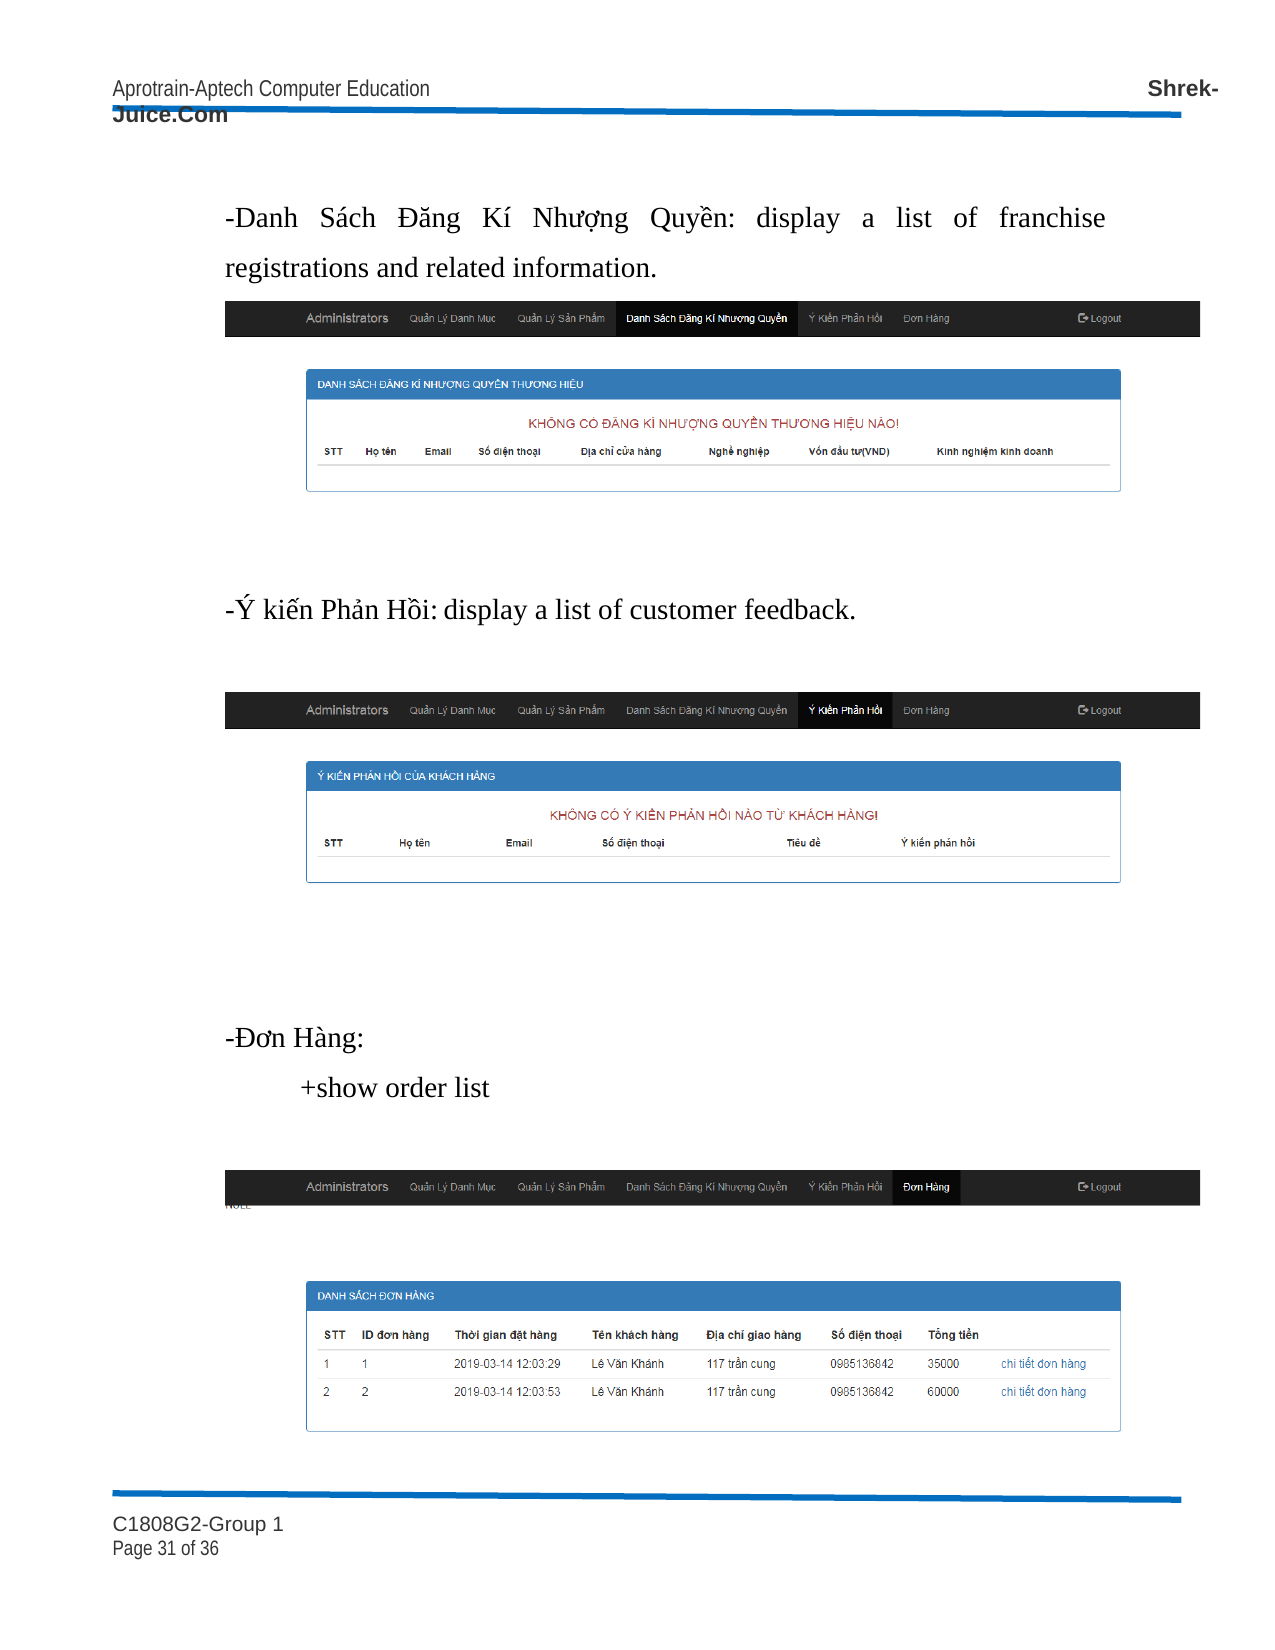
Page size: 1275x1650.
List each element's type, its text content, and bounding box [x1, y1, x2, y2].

text -Danh Sách Đăng Kí Nhượng Quyền: display a list of franchise registrations and related information. [225, 200, 1106, 284]
picture [225, 1170, 1200, 1432]
text -Ý kiến Phản Hồi: display a list of customer feedback. [225, 592, 1106, 625]
text -Đơn Hàng: [225, 1020, 1106, 1053]
picture [225, 301, 1200, 530]
picture [225, 692, 1200, 958]
text +show order list [225, 1070, 1106, 1103]
